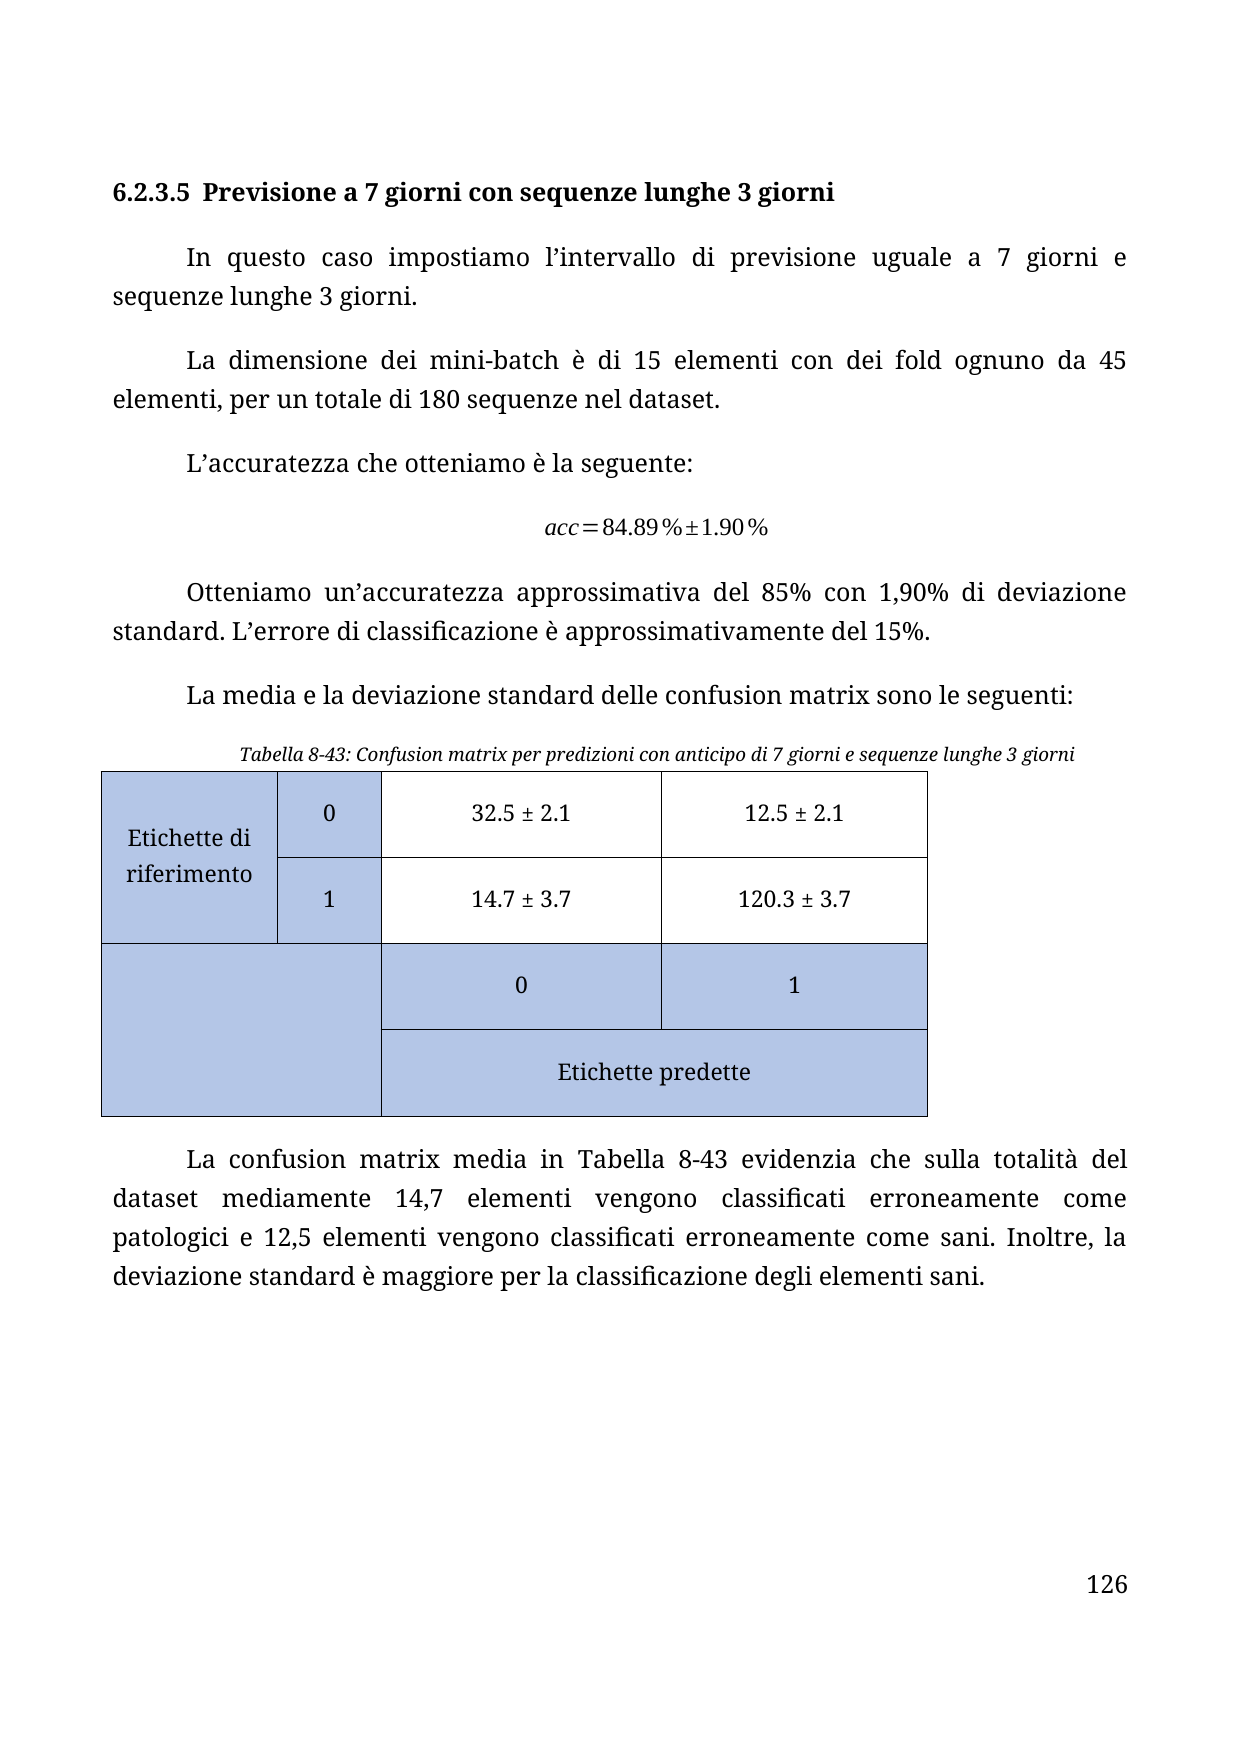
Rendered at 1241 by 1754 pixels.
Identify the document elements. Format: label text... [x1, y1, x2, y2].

table_header 0 [278, 772, 381, 857]
subtitle Previsione a 7 giorni con sequenze lunghe 3 giorni [112, 175, 1128, 209]
text In questo caso impostiamo l’intervallo di previsione uguale a 7 giorni e sequenze lunghe 3 giorni. [112, 239, 1128, 312]
text La media e la deviazione standard delle confusion matrix sono le seguenti: [112, 677, 1128, 712]
table_cell 0 [382, 944, 661, 1029]
table_cell 120.3 ± 3.7 [662, 858, 927, 943]
table_header Etichette di riferimento [102, 772, 277, 943]
text Otteniamo un’accuratezza approssimativa del 85% con 1,90% di deviazione standard. L’errore di classificazione è approssimativamente del 15%. [112, 574, 1128, 647]
table_cell 14.7 ± 3.7 [382, 858, 661, 943]
text L’accuratezza che otteniamo è la seguente: [112, 446, 1128, 480]
table_header 32.5 ± 2.1 [382, 772, 661, 857]
table_cell 1 [662, 944, 927, 1029]
table_header 12.5 ± 2.1 [662, 772, 927, 857]
table_cell 1 [278, 858, 381, 943]
table_cell Etichette predette [382, 1030, 927, 1116]
table_cell [102, 944, 381, 1116]
text La dimensione dei mini-batch è di 15 elementi con dei fold ognuno da 45 elementi, per un totale di 180 sequenze nel dataset. [112, 342, 1128, 416]
